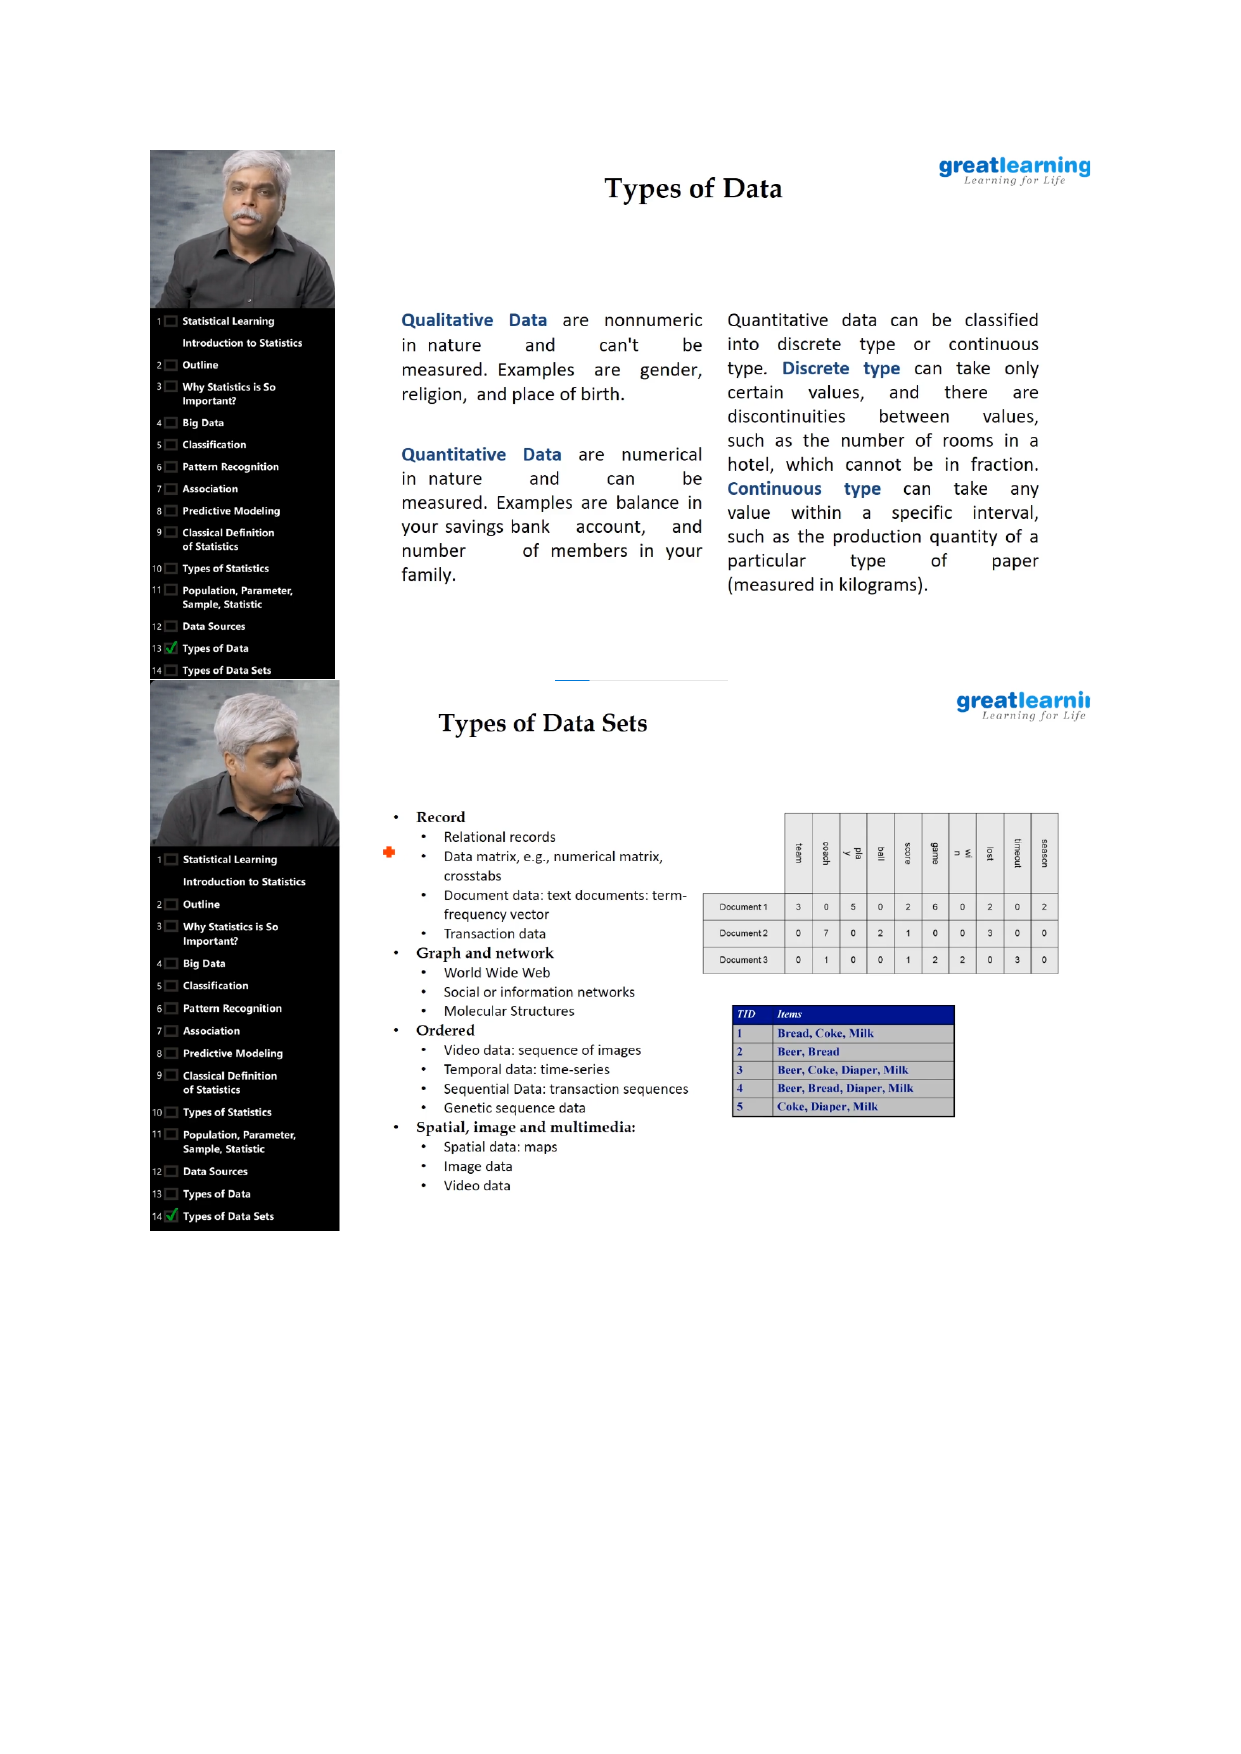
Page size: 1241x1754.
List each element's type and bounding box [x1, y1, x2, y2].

picture [150, 150, 1091, 679]
picture [150, 680, 1091, 1231]
